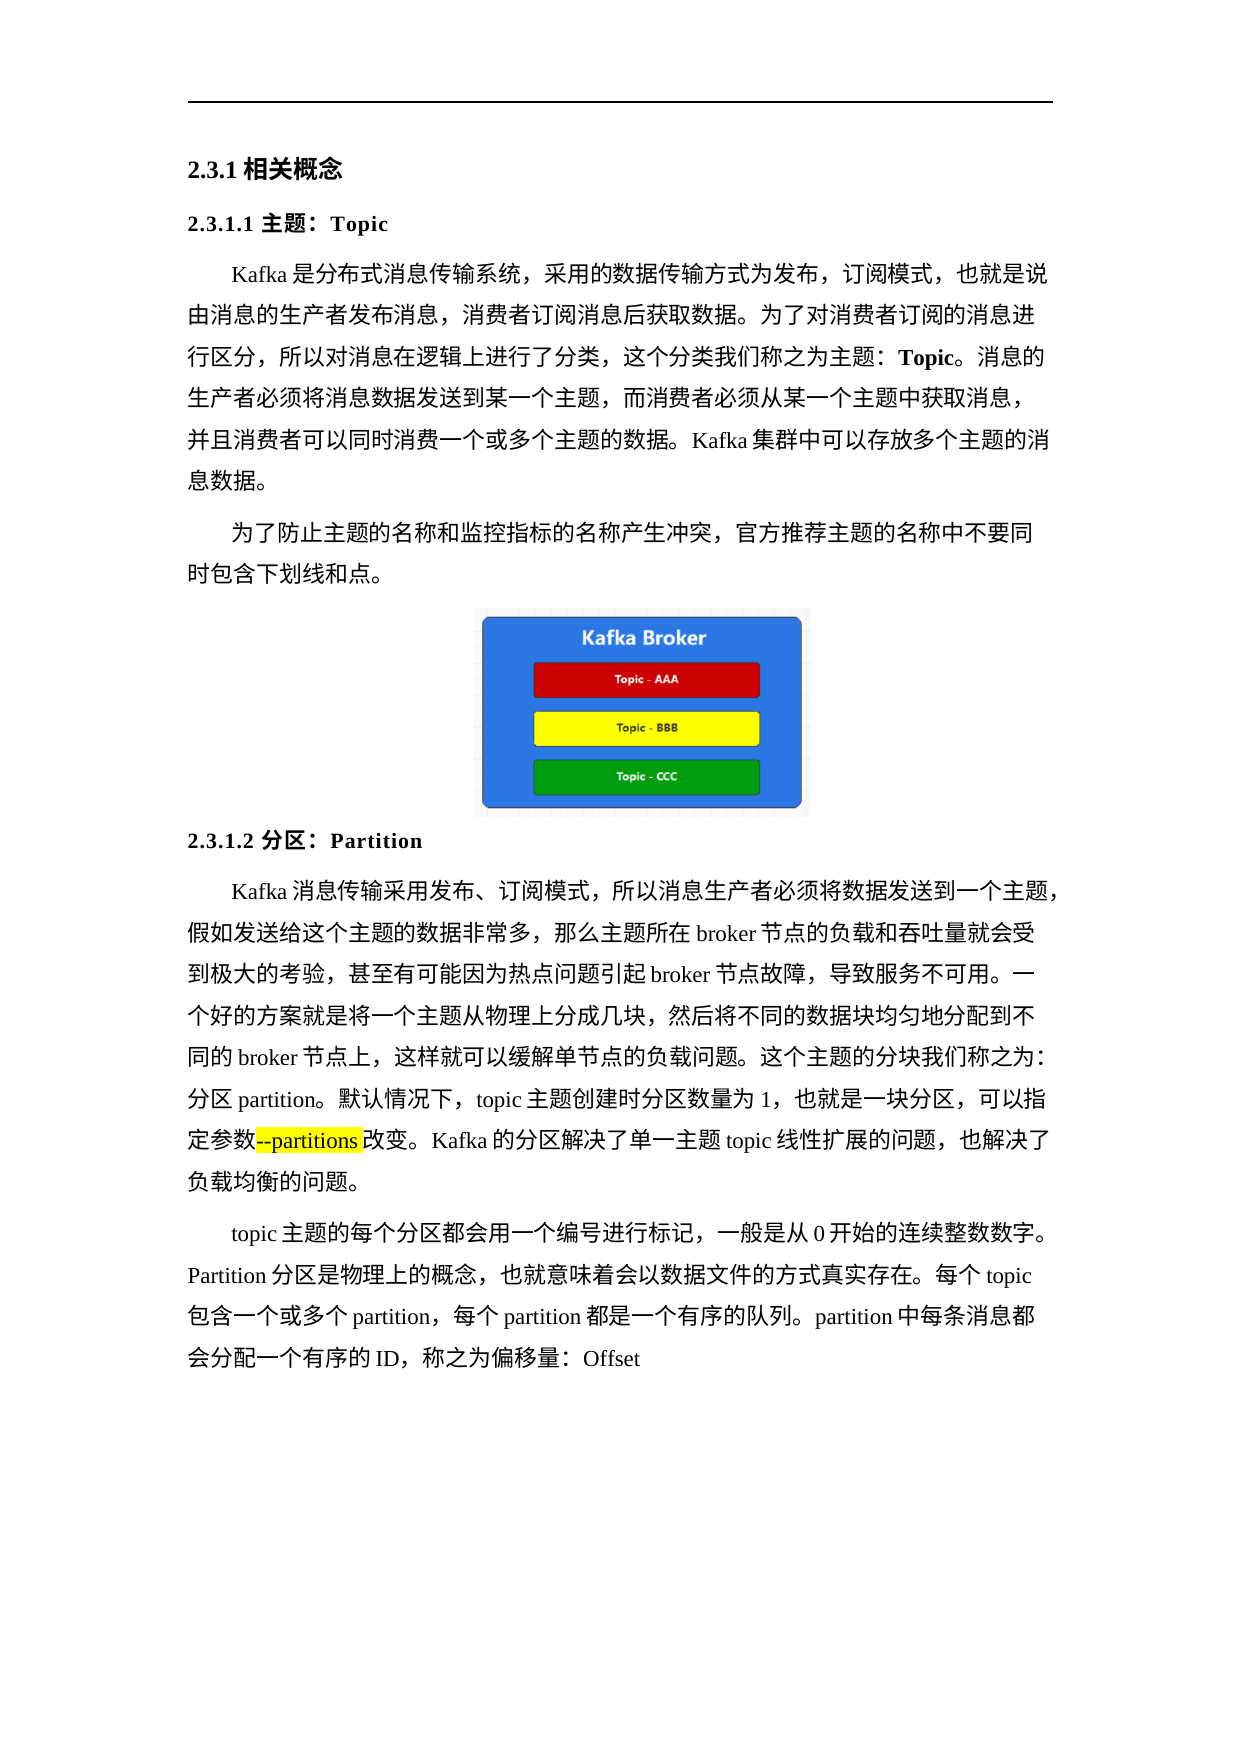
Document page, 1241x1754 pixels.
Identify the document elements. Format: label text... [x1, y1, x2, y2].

subtitle 2.3.1.1 主题：Topic [187, 206, 1053, 237]
text Kafka消息传输采用发布、订阅模式，所以消息生产者必须将数据发送到一个主题，假如发送给这个主题的数据非常多，那么主题所在broker节点的负载和吞吐量就会受到极大的考验，甚至有可能因为热点问题引起broker节点故障，导致服务不可用。一个好的方案就是将一个主题从物理上分成几块，然后将不同的数据块均匀地分配到不同的broker节点上，这样就可以缓解单节点的负载问题。这个主题的分块我们称之为：分区partition。默认情况下，topic主题创建时分区数量为1，也就是一块分区，可以指定参数--partitions改变。Kafka的分区解决了单一主题topic线性扩展的问题，也解决了负载均衡的问题。 [187, 873, 1053, 1197]
text 为了防止主题的名称和监控指标的名称产生冲突，官方推荐主题的名称中不要同时包含下划线和点。 [187, 515, 1053, 589]
text topic主题的每个分区都会用一个编号进行标记，一般是从0开始的连续整数数字。Partition分区是物理上的概念，也就意味着会以数据文件的方式真实存在。每个topic包含一个或多个partition，每个partition都是一个有序的队列。partition中每条消息都会分配一个有序的ID，称之为偏移量：Offset [187, 1215, 1053, 1373]
subtitle 2.3.1.2 分区：Partition [187, 823, 1053, 855]
text Kafka是分布式消息传输系统，采用的数据传输方式为发布，订阅模式，也就是说由消息的生产者发布消息，消费者订阅消息后获取数据。为了对消费者订阅的消息进行区分，所以对消息在逻辑上进行了分类，这个分类我们称之为主题：Topic。消息的生产者必须将消息数据发送到某一个主题，而消费者必须从某一个主题中获取消息，并且消费者可以同时消费一个或多个主题的数据。Kafka集群中可以存放多个主题的消息数据。 [187, 256, 1053, 496]
subtitle 2.3.1 相关概念 [187, 150, 1053, 186]
picture [473, 608, 812, 817]
